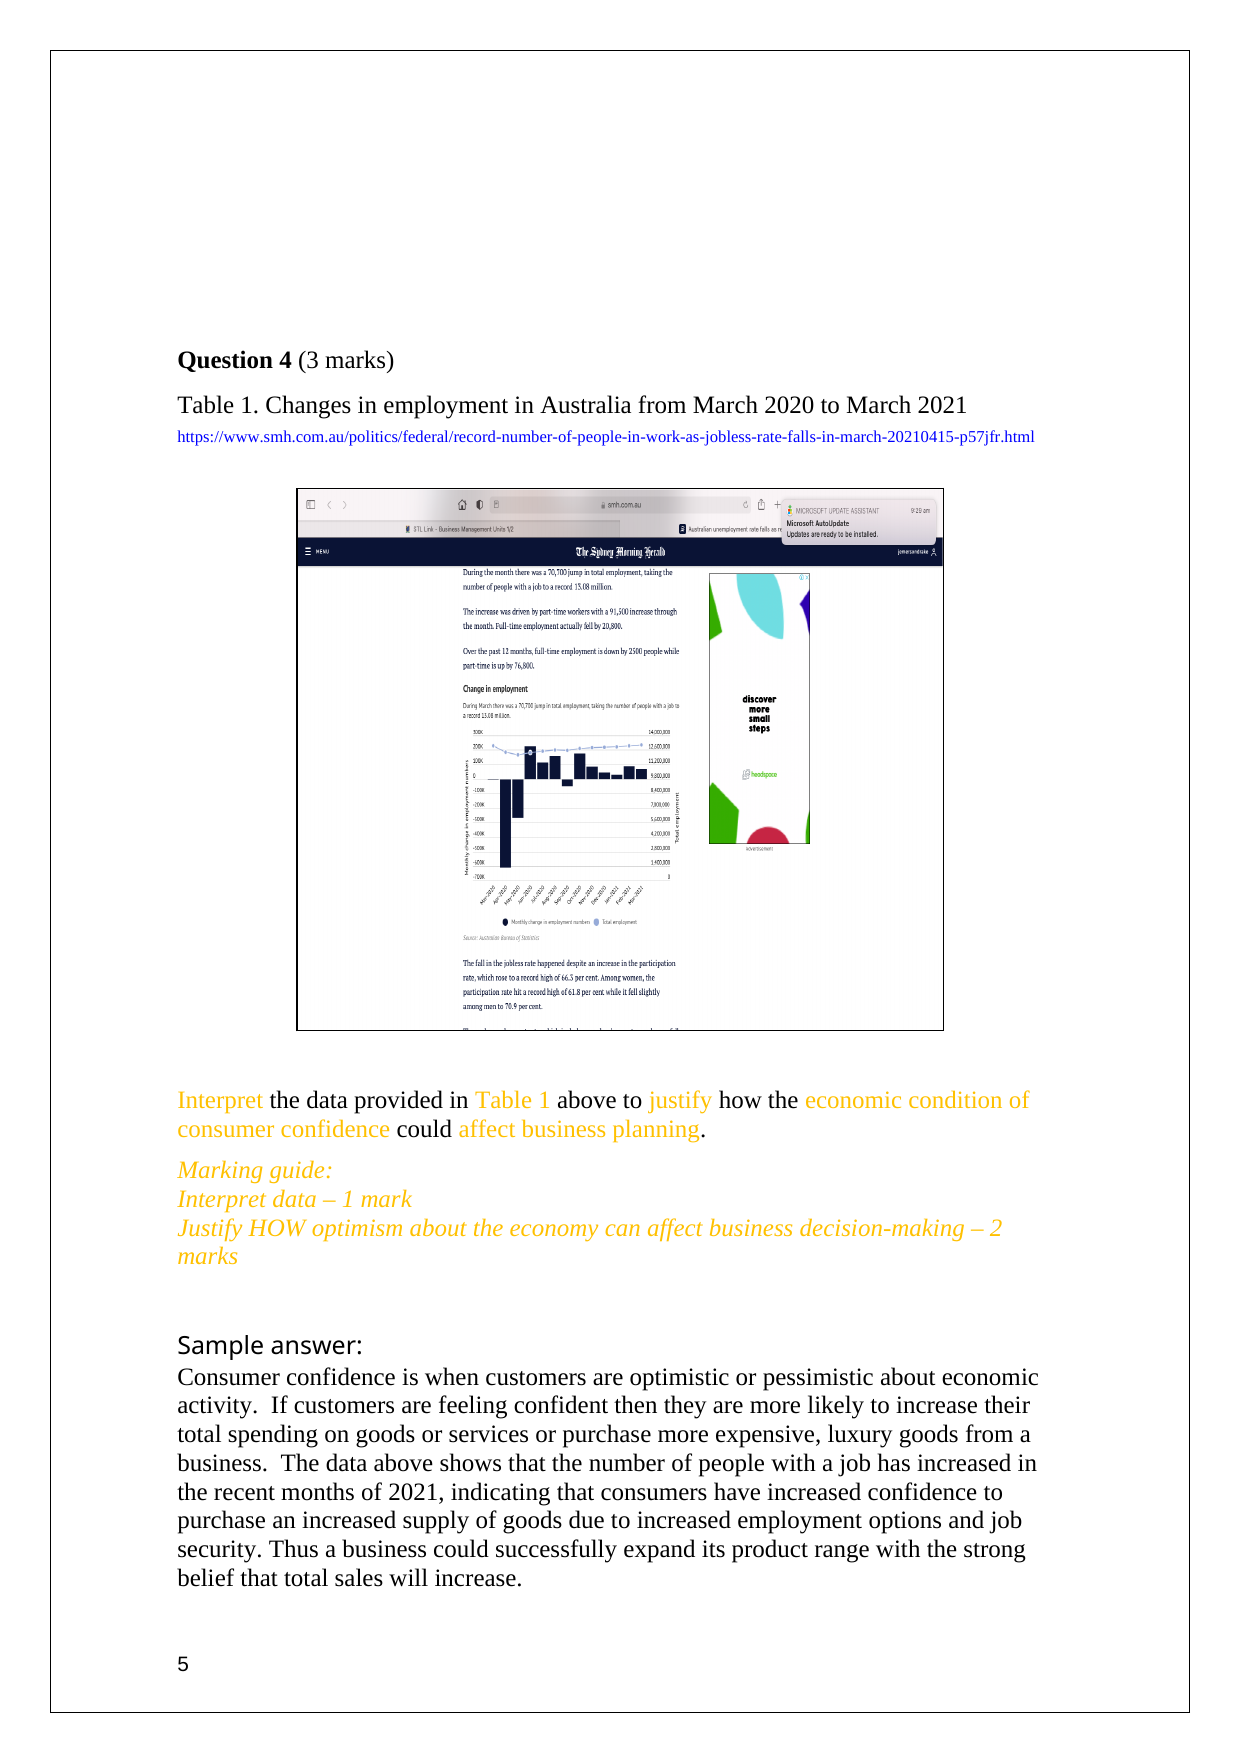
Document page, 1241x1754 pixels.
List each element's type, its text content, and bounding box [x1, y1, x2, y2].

text Table 1. Changes in employment in Australia from March 2020 to March 2021 [177, 391, 1063, 419]
text Consumer confidence is when customers are optimistic or pessimistic about economic activity. If customers are feeling confident then they are more likely to increase their total spending on goods or services or purchase more expensive, luxury goods from a business. The data above shows that the number of people with a job has increased in the recent months of 2021, indicating that consumers have increased confidence to purchase an increased supply of goods due to increased employment options and job security. Thus a business could successfully expand its product range with the strong belief that total sales will increase. [177, 1362, 1063, 1592]
text Sample answer: [177, 1328, 1063, 1362]
text Question 4 (3 marks) [177, 345, 1063, 374]
text Marking guide: [177, 1155, 1063, 1184]
text https://www.smh.com.au/politics/federal/record-number-of-people-in-work-as-jobless-rate-falls-in-march-20210415-p57jfr.html [177, 419, 1063, 446]
picture [298, 489, 943, 1030]
text Interpret data – 1 mark [177, 1184, 1063, 1213]
text Justify HOW optimism about the economy can affect business decision-making – 2 marks [177, 1213, 1063, 1270]
text Interpret the data provided in Table 1 above to justify how the economic condition of consumer confidence could affect business planning. [177, 1085, 1063, 1143]
